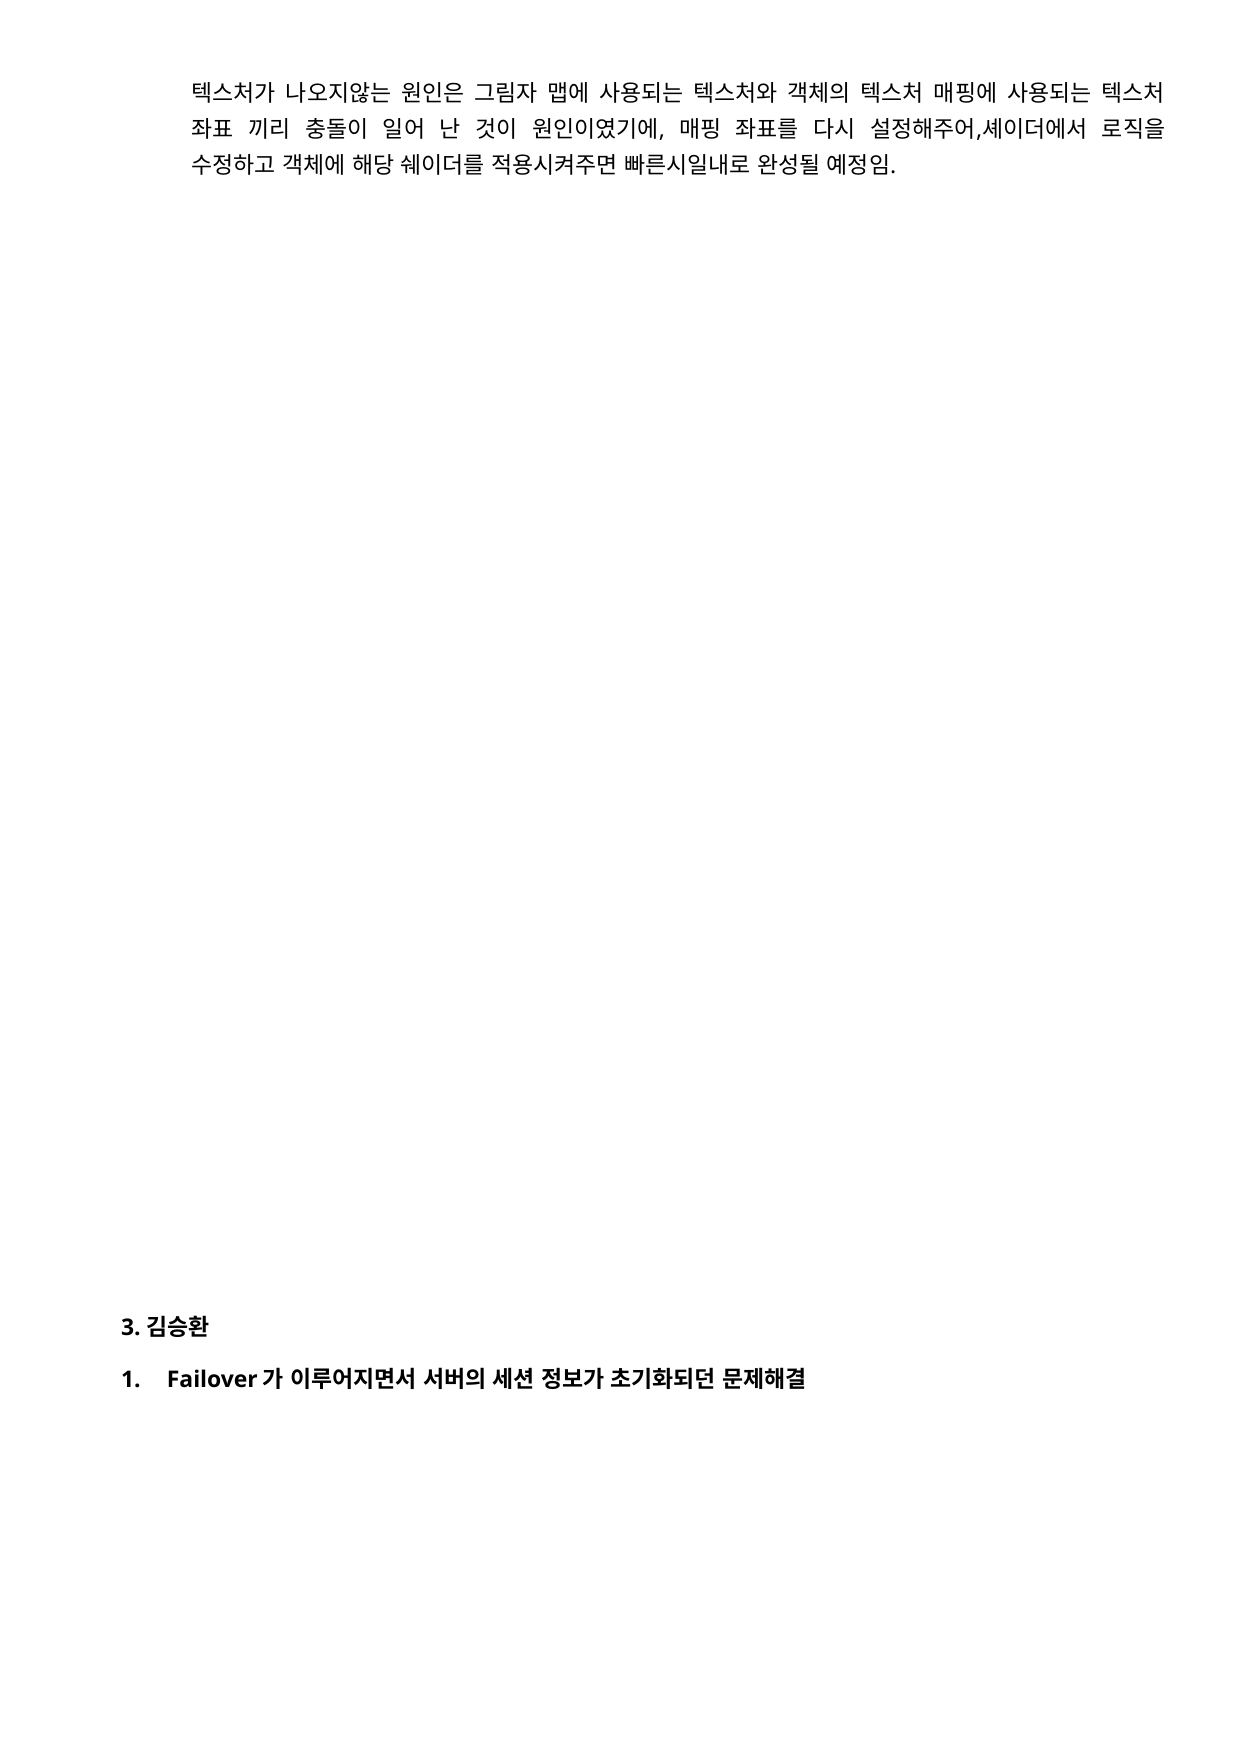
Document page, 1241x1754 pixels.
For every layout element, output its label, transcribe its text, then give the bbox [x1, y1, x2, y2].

text 3. 김승환 [121, 1308, 1165, 1342]
list 텍스처가 나오지않는 원인은 그림자 맵에 사용되는 텍스처와 객체의 텍스처 매핑에 사용되는 텍스처 좌표 끼리 충돌이 일어 난 것이 원인이였기에, 매핑 좌표를 다시 설정해주어,셰이더에서 로직을 수정하고 객체에 해당 쉐이더를 적용시켜주면 빠른시일내로 완성될 예정임. [192, 75, 1165, 180]
list Failover가 이루어지면서 서버의 세션 정보가 초기화되던 문제해결 [121, 1361, 1165, 1394]
